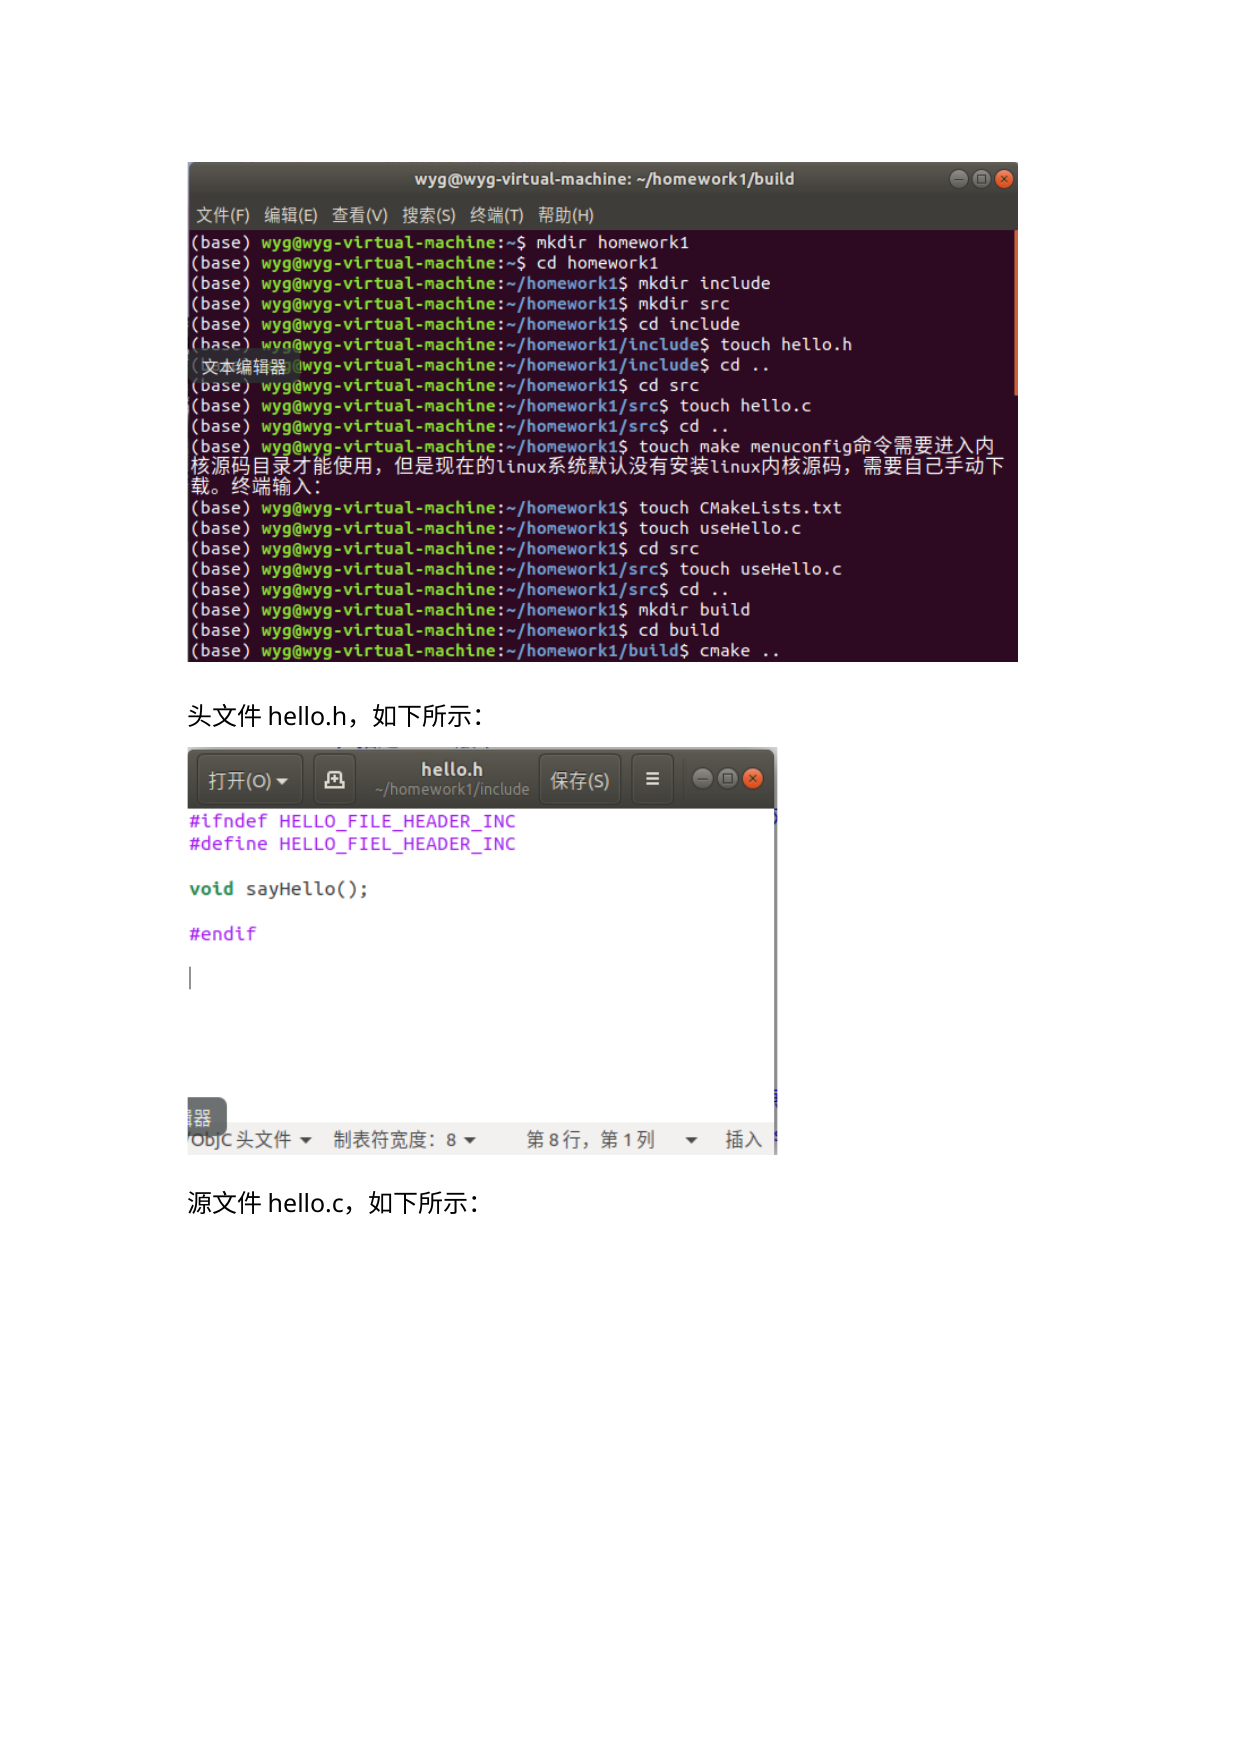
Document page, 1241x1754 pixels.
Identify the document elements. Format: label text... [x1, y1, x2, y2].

picture [187, 162, 1018, 662]
text 源文件hello.c，如下所示： [187, 1169, 1053, 1234]
text 头文件hello.h，如下所示： [187, 682, 1053, 747]
picture [187, 747, 778, 1155]
